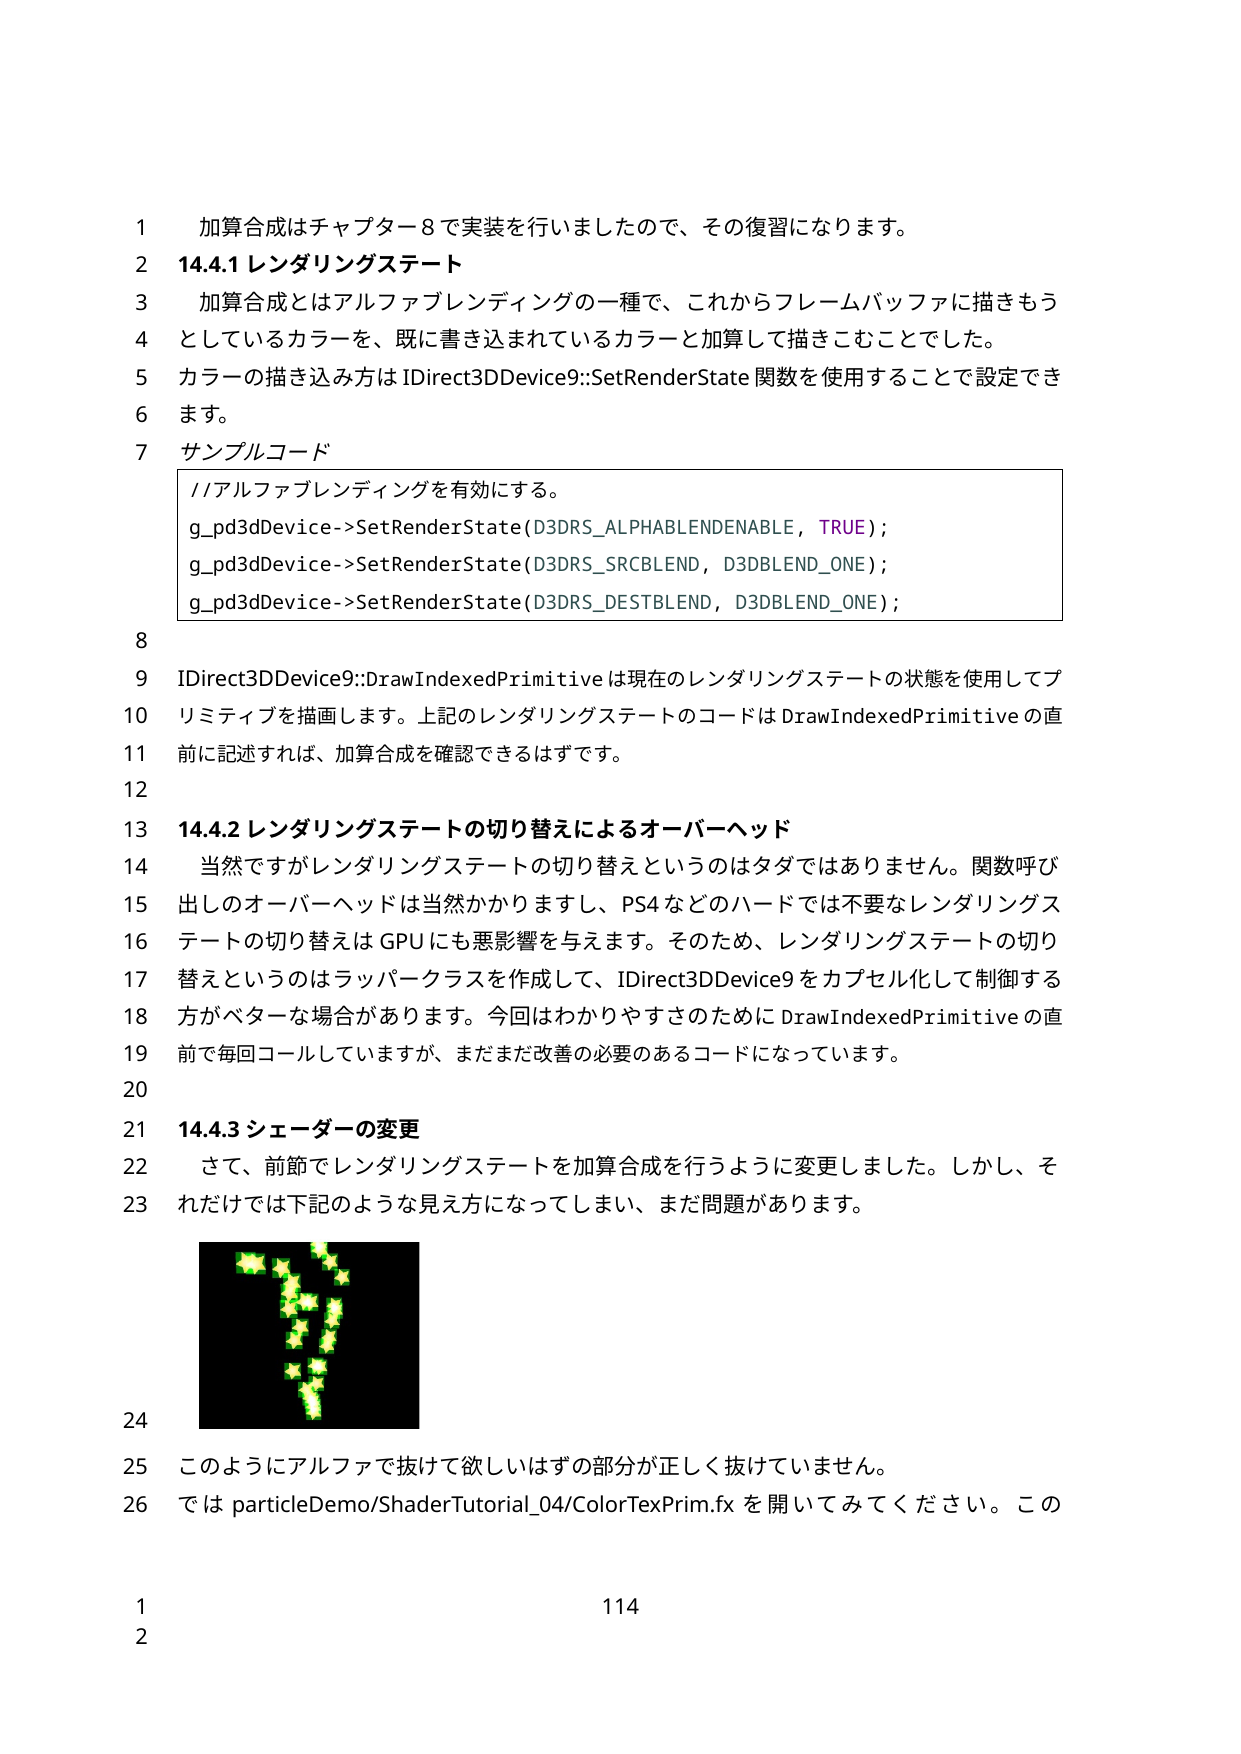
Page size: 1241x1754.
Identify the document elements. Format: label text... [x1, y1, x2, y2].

text カラーの描き込み方はIDirect3DDevice9::SetRenderState関数を使用することで設定できます。 [177, 357, 1063, 432]
text 14.4.3 シェーダーの変更 [177, 1109, 1063, 1146]
picture [199, 1239, 420, 1429]
text 14.4.1 レンダリングステート [177, 244, 1063, 282]
text 加算合成とはアルファブレンディングの一種で、これからフレームバッファに描きもうとしているカラーを、既に書き込まれているカラーと加算して描きこむことでした。 [177, 282, 1063, 357]
text 14.4.2 レンダリングステートの切り替えによるオーバーヘッド [177, 809, 1063, 846]
text 加算合成はチャプター８で実装を行いましたので、その復習になります。 [177, 207, 1063, 244]
text サンプルコード [177, 432, 1063, 469]
text 当然ですがレンダリングステートの切り替えというのはタダではありません。関数呼び出しのオーバーヘッドは当然かかりますし、PS4などのハードでは不要なレンダリングステートの切り替えはGPUにも悪影響を与えます。そのため、レンダリングステートの切り替えというのはラッパークラスを作成して、IDirect3DDevice9をカプセル化して制御する方がベターな場合があります。今回はわかりやすさのためにDrawIndexedPrimitiveの直前で毎回コールしていますが、まだまだ改善の必要のあるコードになっています。 [177, 846, 1063, 1071]
table_header //アルファブレンディングを有効にする。 g_pd3dDevice->SetRenderState(D3DRS_ALPHABLENDENABLE, TRUE); g_pd3dDevice->SetRenderState(D3DRS_SRCBLEND, D3DBLEND_ONE); g_pd3dDevice->SetRenderState(D3DRS_DESTBLEND, D3DBLEND_ONE); [178, 470, 1062, 620]
text このようにアルファで抜けて欲しいはずの部分が正しく抜けていません。 [177, 1446, 1063, 1484]
text IDirect3DDevice9::DrawIndexedPrimitiveは現在のレンダリングステートの状態を使用してプリミティブを描画します。上記のレンダリングステートのコードはDrawIndexedPrimitiveの直前に記述すれば、加算合成を確認できるはずです。 [177, 659, 1063, 703]
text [177, 1484, 1063, 1521]
text さて、前節でレンダリングステートを加算合成を行うように変更しました。しかし、それだけでは下記のような見え方になってしまい、まだ問題があります。 [177, 1146, 1063, 1221]
text IDirect3DDevice9::DrawIndexedPrimitiveは現在のレンダリングステートの状態を使用してプリミティブを描画します。上記のレンダリングステートのコードはDrawIndexedPrimitiveの直前に記述すれば、加算合成を確認できるはずです。 [177, 729, 1063, 771]
